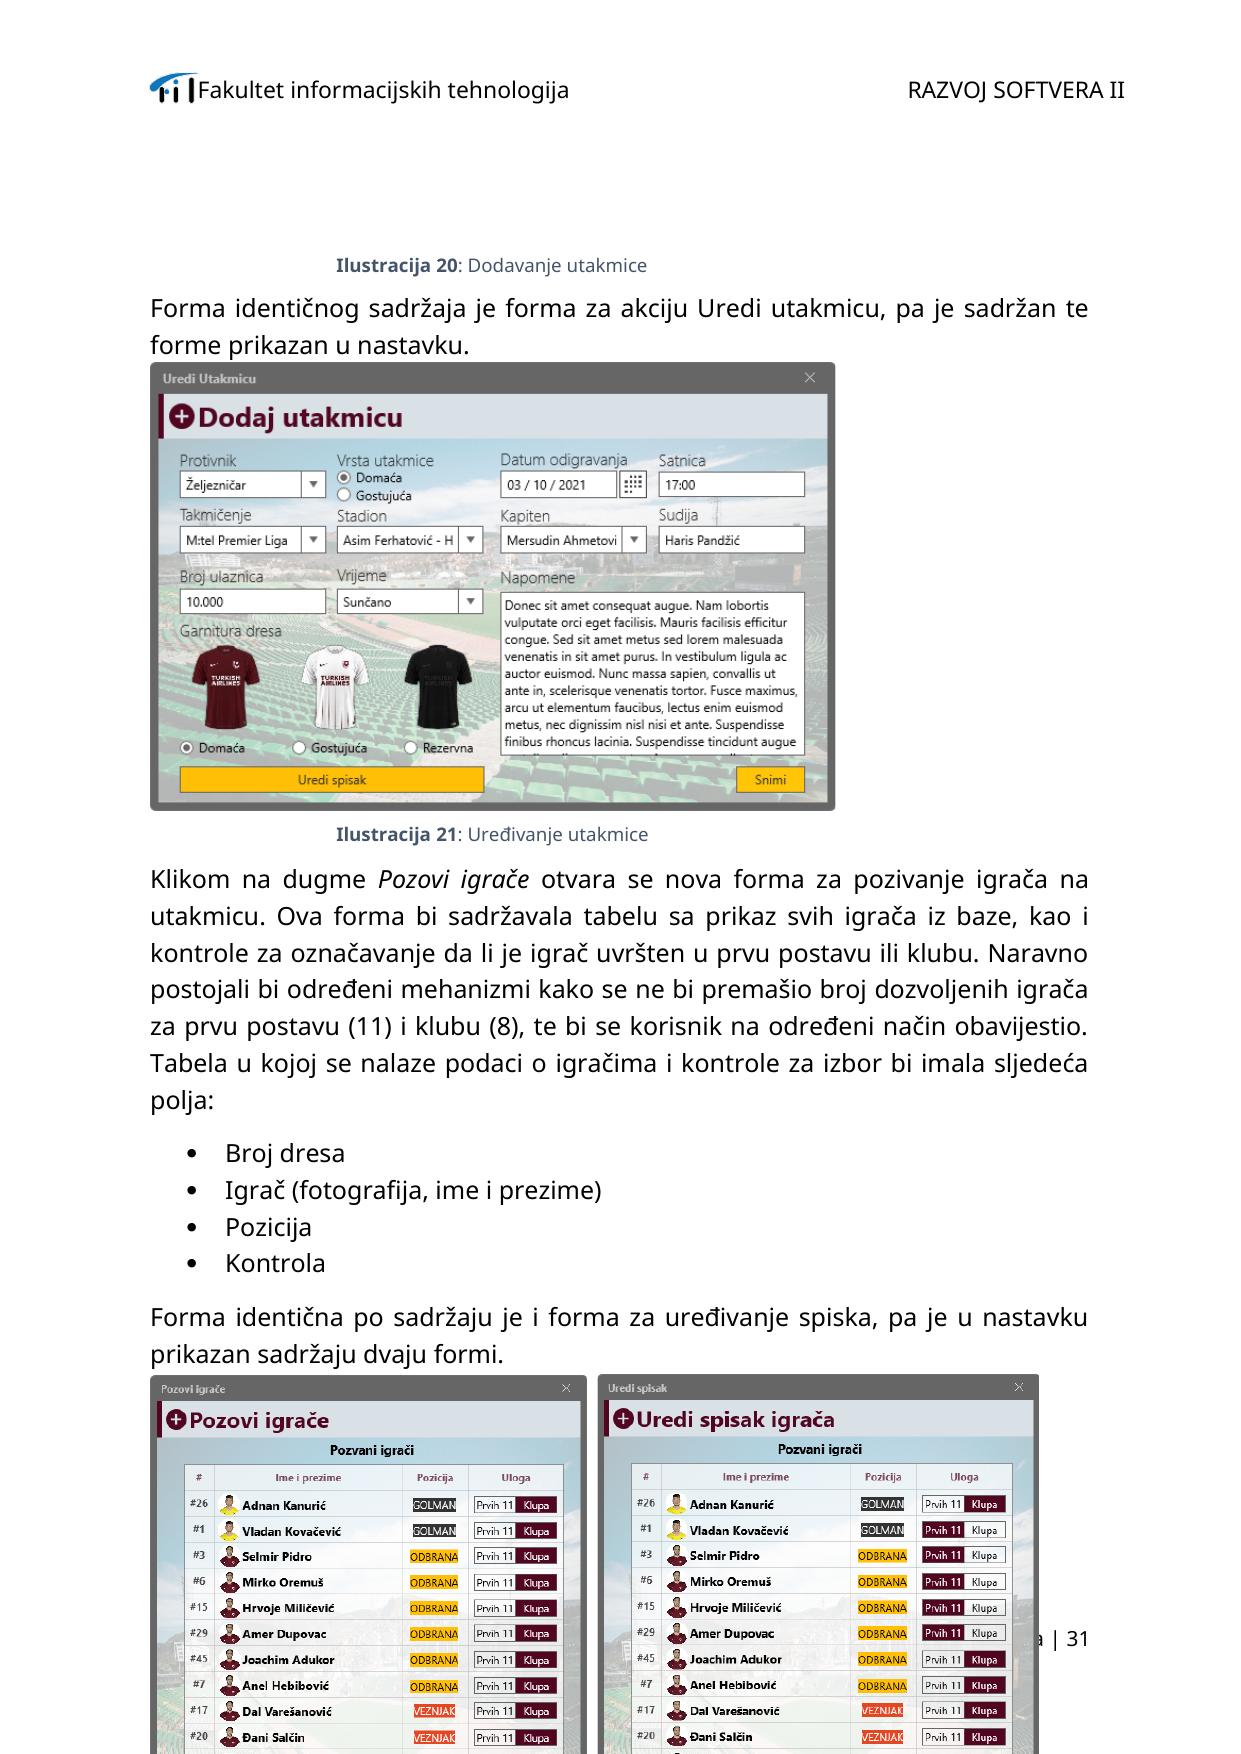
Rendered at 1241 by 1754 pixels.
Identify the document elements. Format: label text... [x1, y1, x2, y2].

text Klikom na dugme Pozovi igrače otvara se nova forma za pozivanje igrača na utakmicu. Ova forma bi sadržavala tabelu sa prikaz svih igrača iz baze, kao i kontrole za označavanje da li je igrač uvršten u prvu postavu ili klubu. Naravno postojali bi određeni mehanizmi kako se ne bi premašio broj dozvoljenih igrača za prvu postavu (11) i klubu (8), te bi se korisnik na određeni način obavijestio. Tabela u kojoj se nalaze podaci o igračima i kontrole za izbor bi imala sljedeća polja: [150, 862, 1090, 1116]
picture [150, 362, 836, 811]
text Forma identičnog sadržaja je forma za akciju Uredi utakmicu, pa je sadržan te forme prikazan u nastavku. [150, 291, 1090, 361]
picture [148, 71, 200, 104]
picture [150, 1375, 587, 1754]
picture [597, 1374, 1039, 1754]
list Kontrola [187, 1246, 1090, 1280]
text Forma identična po sadržaju je i forma za uređivanje spiska, pa je u nastavku prikazan sadržaju dvaju formi. [150, 1299, 1090, 1370]
list Pozicija [187, 1209, 1090, 1243]
list Broj dresa [187, 1136, 1090, 1170]
list Igrač (fotografija, ime i prezime) [187, 1173, 1090, 1207]
